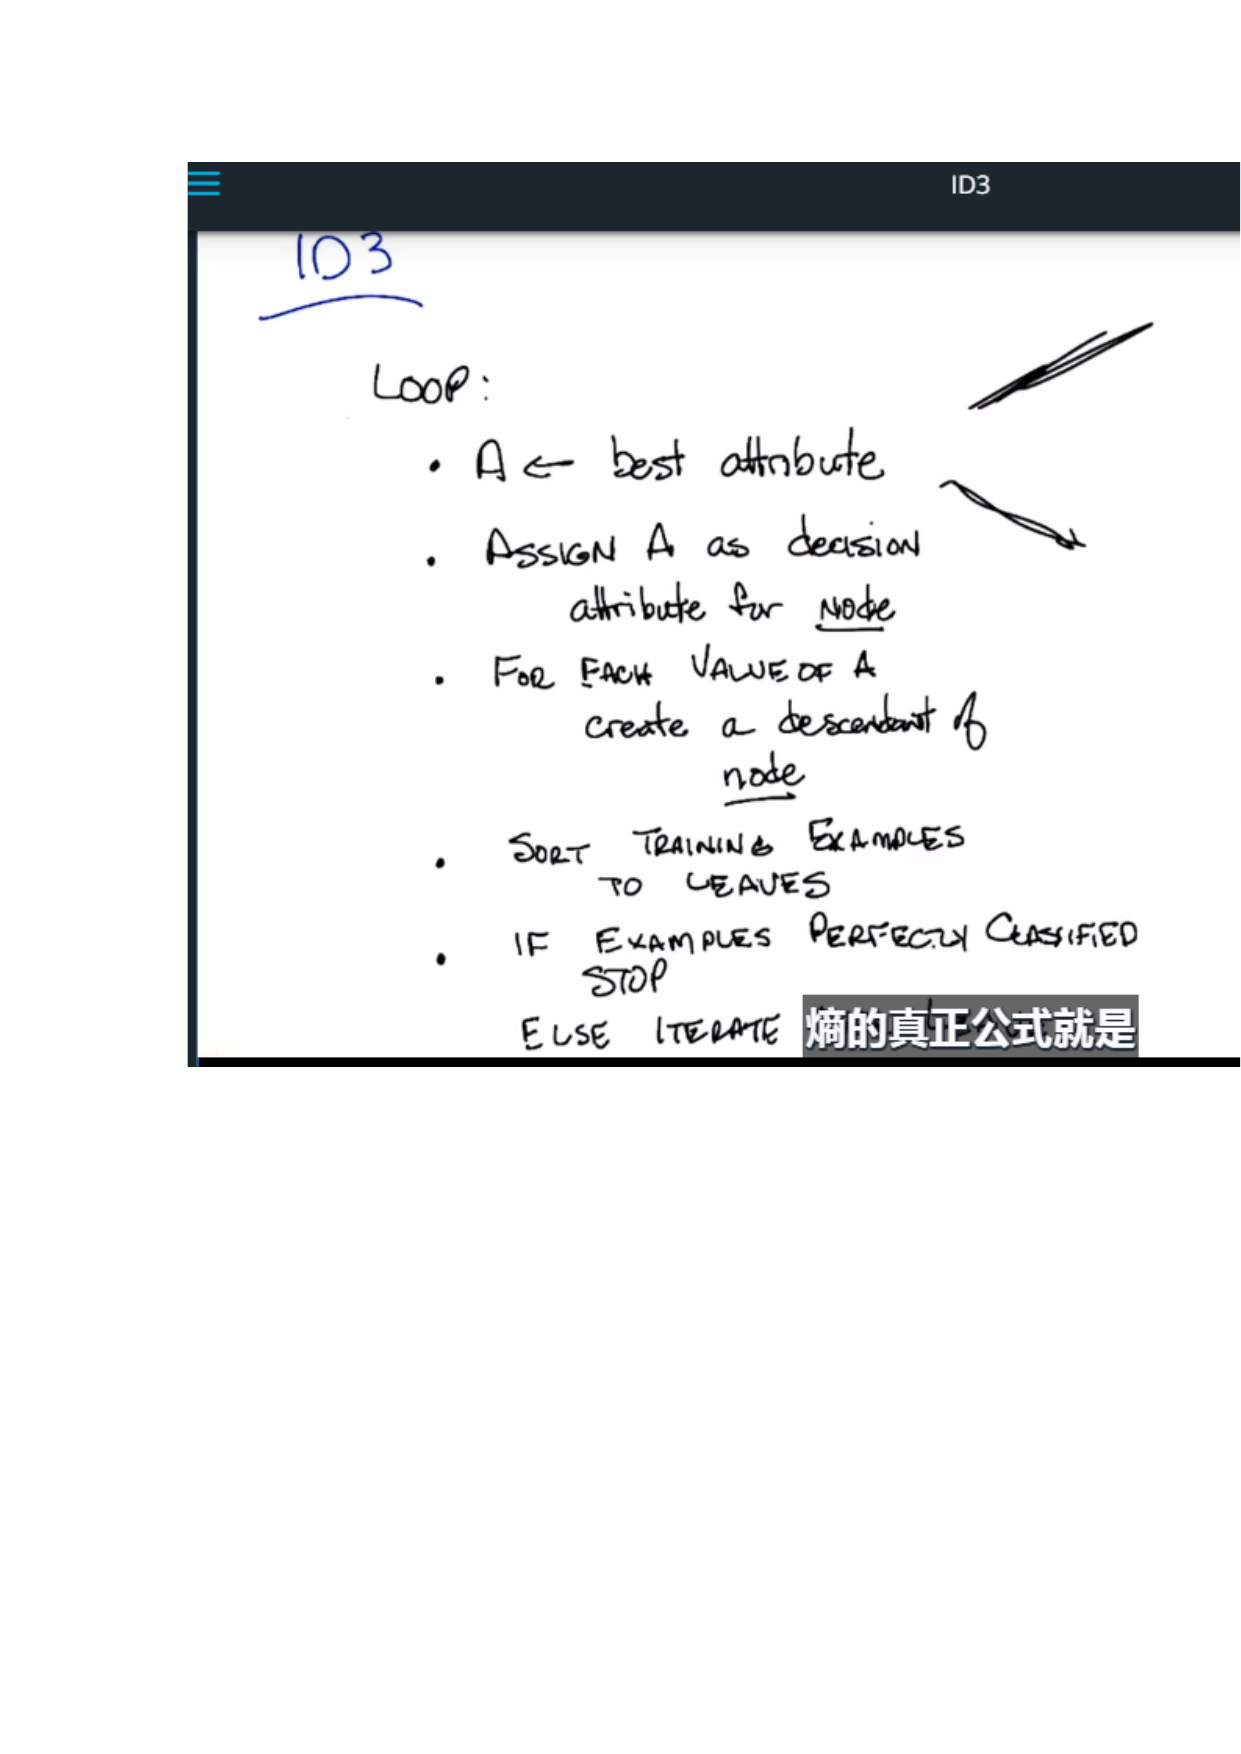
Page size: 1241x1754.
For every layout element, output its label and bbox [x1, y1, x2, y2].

picture [187, 162, 1241, 1067]
